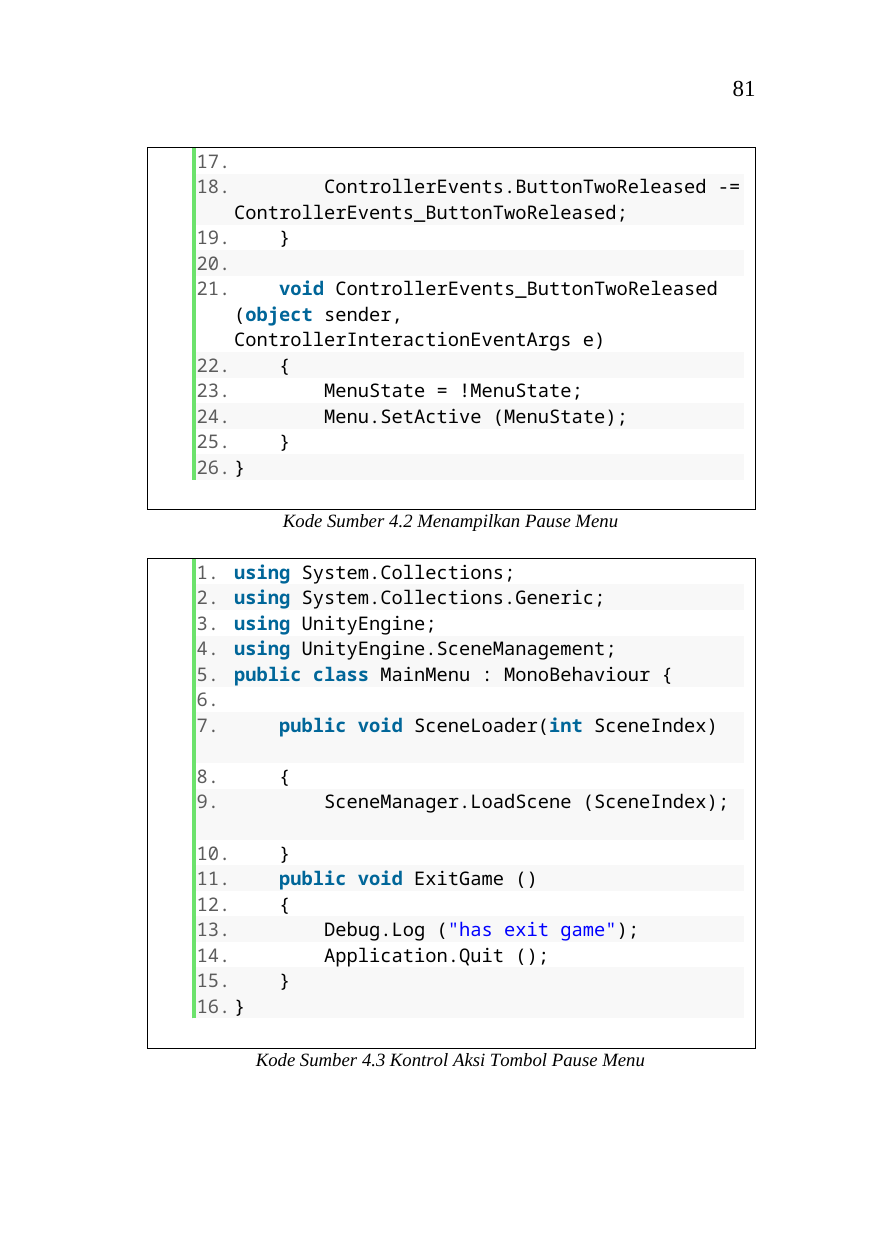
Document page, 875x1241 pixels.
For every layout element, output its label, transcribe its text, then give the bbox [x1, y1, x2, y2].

text Kode Sumber 4.3 Kontrol Aksi Tombol Pause Menu [147, 1049, 755, 1070]
text Kode Sumber 4.2 Menampilkan Pause Menu [147, 510, 755, 532]
table_header using System.Collections; using System.Collections.Generic; using UnityEngine; using UnityEngine.SceneManagement; public class MainMenu : MonoBehaviour { public void SceneLoader(int SceneIndex) { SceneManager.LoadScene (SceneIndex); } public void ExitGame () { Debug.Log ("has exit game"); Application.Quit (); } } [148, 559, 755, 1048]
